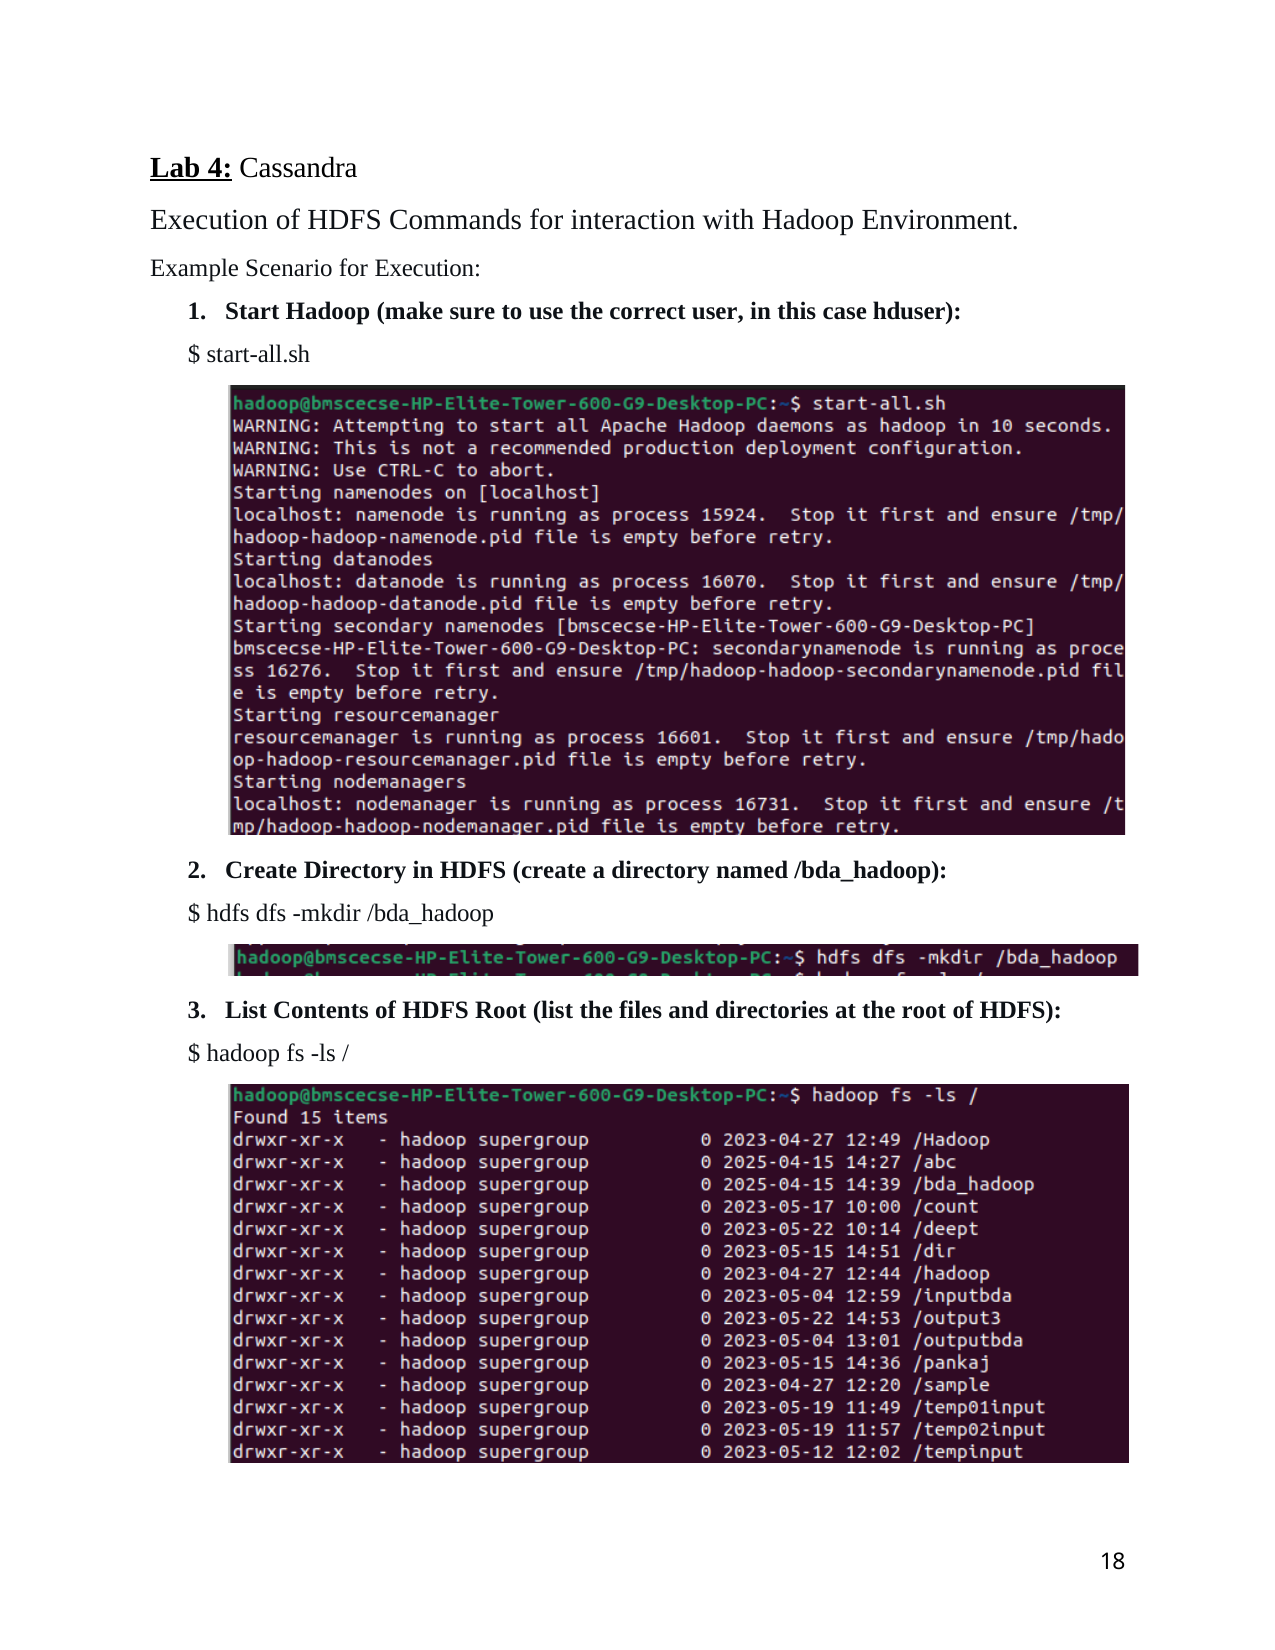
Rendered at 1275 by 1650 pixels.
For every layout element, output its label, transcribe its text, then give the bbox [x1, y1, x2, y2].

text $ hdfs dfs -mkdir /bda_hadoop [188, 898, 1275, 927]
text Execution of HDFS Commands for interaction with Hadoop Environment. [150, 202, 1275, 236]
text Example Scenario for Execution: [150, 253, 1275, 281]
picture [228, 385, 1126, 835]
picture [228, 944, 1139, 976]
subtitle List Contents of HDFS Root (list the files and directories at the root of HDFS): [187, 961, 1275, 1024]
text Lab 4: Cassandra [150, 150, 1275, 183]
picture [228, 1084, 1129, 1463]
text $ hadoop fs -ls / [188, 1038, 1275, 1067]
text $ start-all.sh [188, 339, 1275, 368]
subtitle Start Hadoop (make sure to use the correct user, in this case hduser): [187, 296, 1275, 324]
